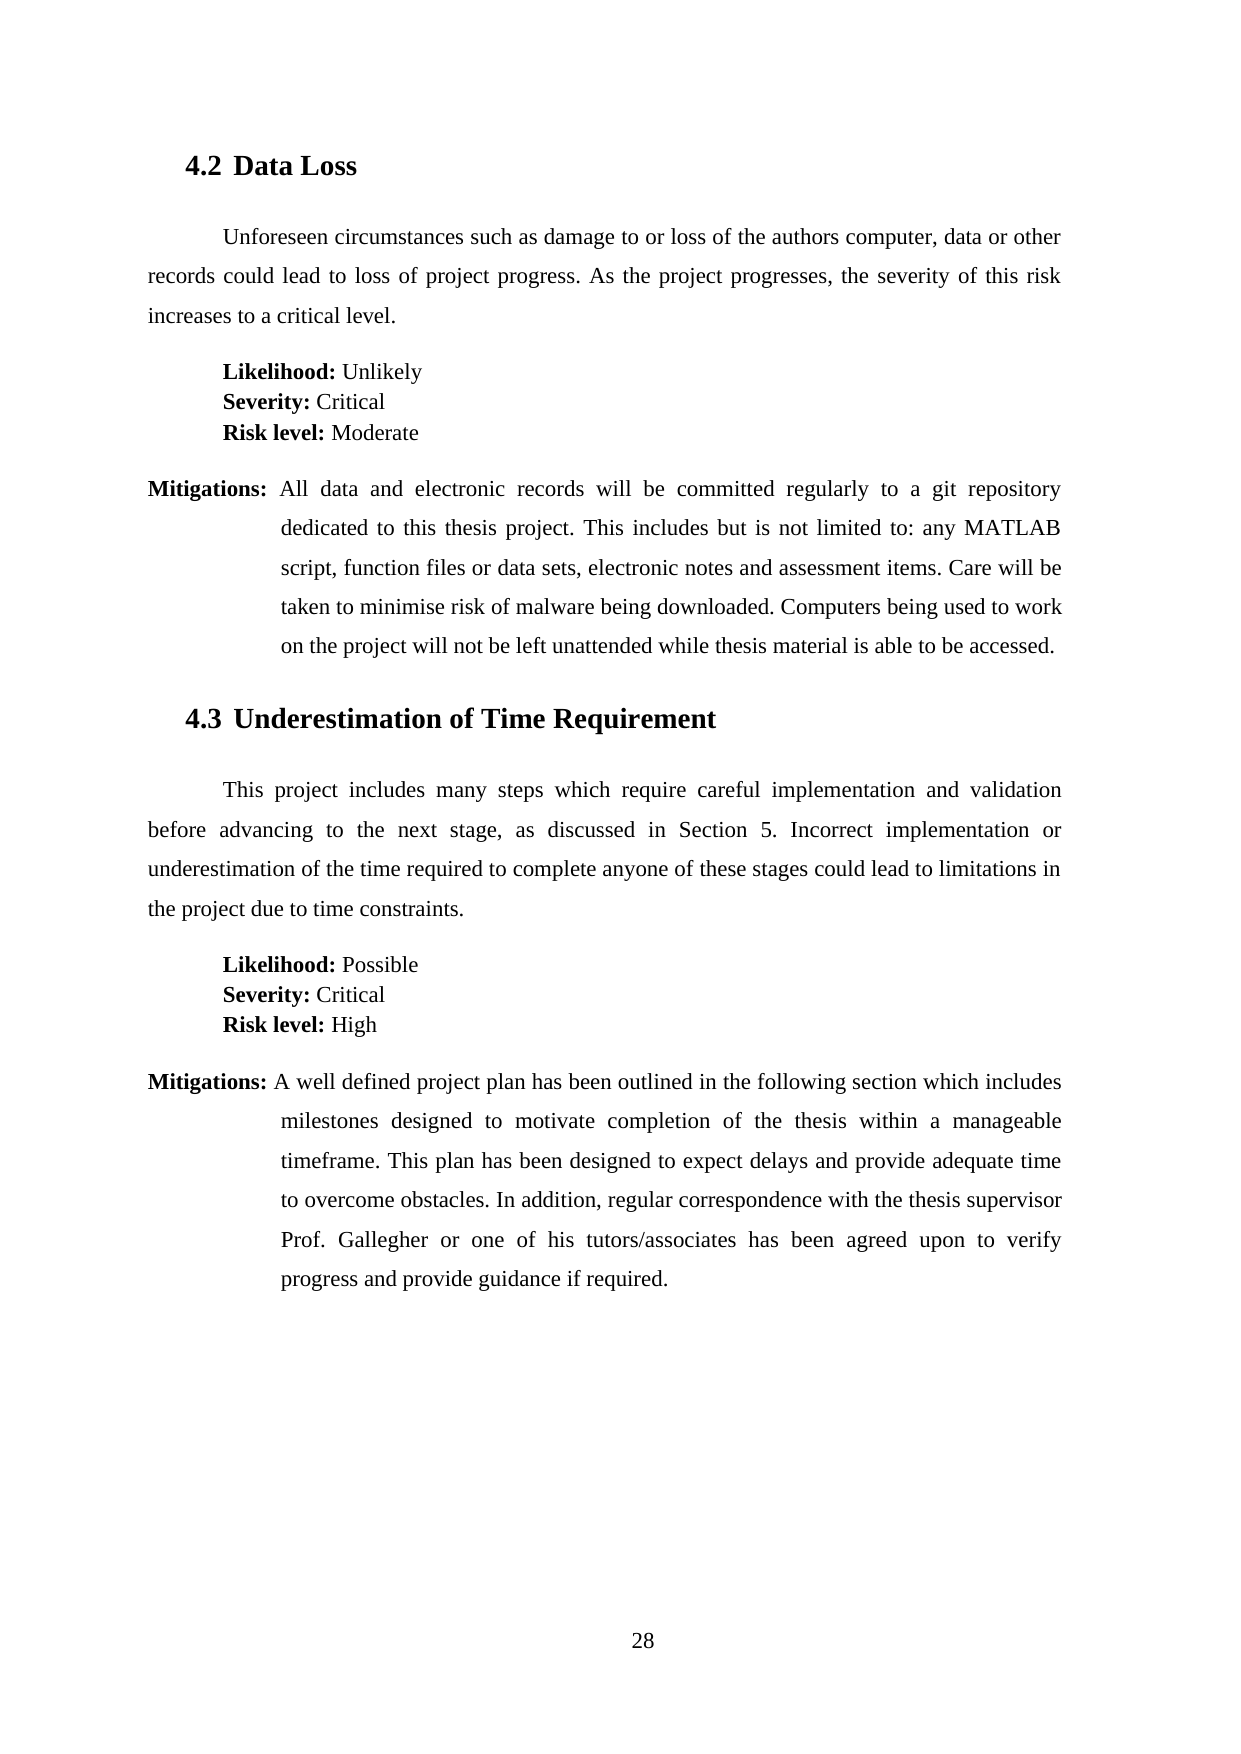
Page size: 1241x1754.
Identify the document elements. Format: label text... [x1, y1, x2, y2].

subtitle Data Loss [185, 148, 1063, 181]
text Likelihood: Unlikely [148, 358, 1063, 384]
text Risk level: High [148, 1012, 1063, 1038]
text This project includes many steps which require careful implementation and validation before advancing to the next stage, as discussed in Section 5. Incorrect implementation or underestimation of the time required to complete anyone of these stages could lead to limitations in the project due to time constraints. [148, 777, 1063, 921]
text Severity: Critical [148, 388, 1063, 415]
text Mitigations: All data and electronic records will be committed regularly to a git repository dedicated to this thesis project. This includes but is not limited to: any MATLAB script, function files or data sets, electronic notes and assessment items. Care will be taken to minimise risk of malware being downloaded. Computers being used to work on the project will not be left unattended while thesis material is able to be accessed. [148, 475, 1063, 659]
subtitle Underestimation of Time Requirement [185, 701, 1063, 735]
text Risk level: Moderate [148, 418, 1063, 445]
text Severity: Critical [148, 981, 1063, 1008]
text Mitigations: A well defined project plan has been outlined in the following section which includes milestones designed to motivate completion of the thesis within a manageable timeframe. This plan has been designed to expect delays and provide adequate time to overcome obstacles. In addition, regular correspondence with the thesis supervisor Prof. Gallegher or one of his tutors/associates has been agreed upon to verify progress and provide guidance if required. [148, 1068, 1063, 1291]
text Likelihood: Possible [148, 951, 1063, 977]
text Unforeseen circumstances such as damage to or loss of the authors computer, data or other records could lead to loss of project progress. As the project progresses, the severity of this risk increases to a critical level. [148, 223, 1063, 328]
